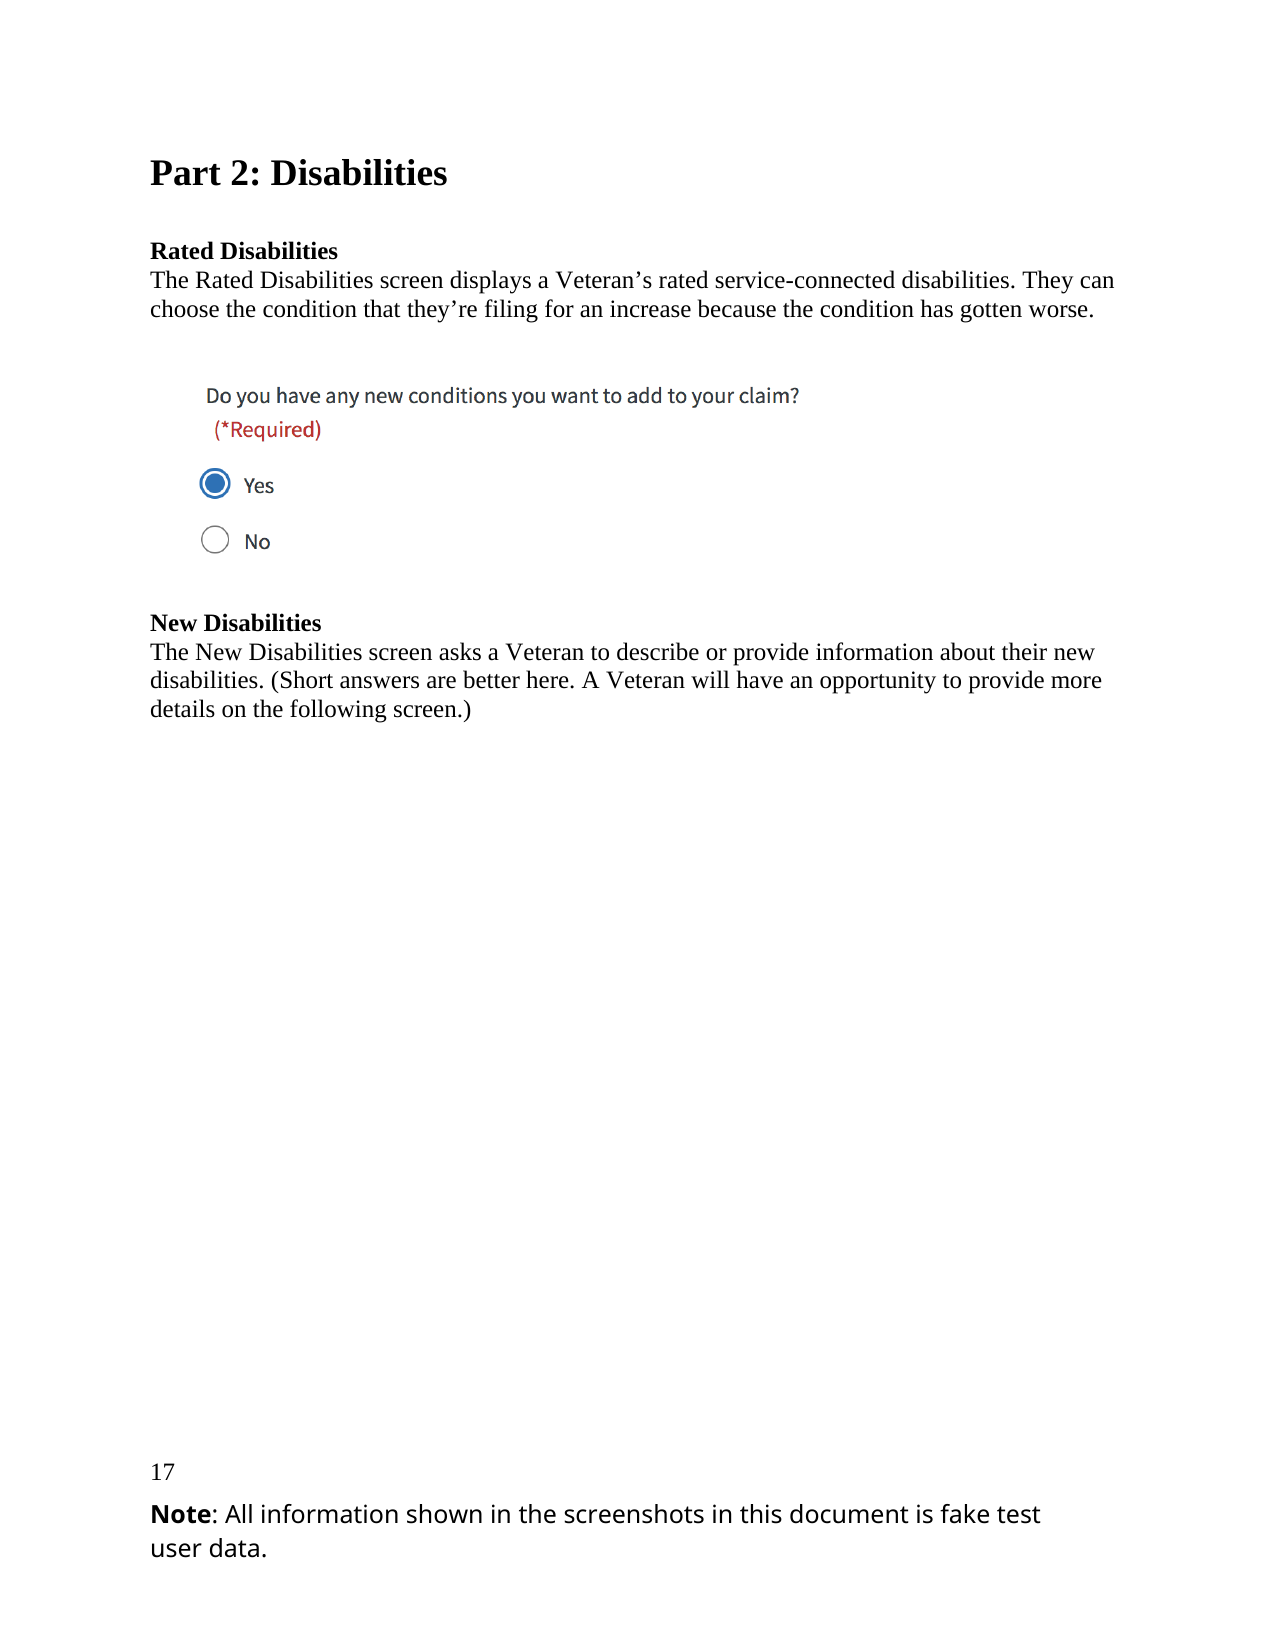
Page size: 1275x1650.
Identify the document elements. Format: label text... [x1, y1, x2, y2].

picture [150, 380, 864, 608]
text New Disabilities [150, 608, 1125, 637]
text Rated Disabilities [150, 236, 1125, 265]
text Part 2: Disabilities [150, 150, 1125, 193]
text The Rated Disabilities screen displays a Veteran’s rated service-connected disabilities. They can choose the condition that they’re filing for an increase because the condition has gotten worse. [150, 265, 1125, 322]
text The New Disabilities screen asks a Veteran to describe or provide information about their new disabilities. (Short answers are better here. A Veteran will have an opportunity to provide more details on the following screen.) [150, 637, 1125, 723]
